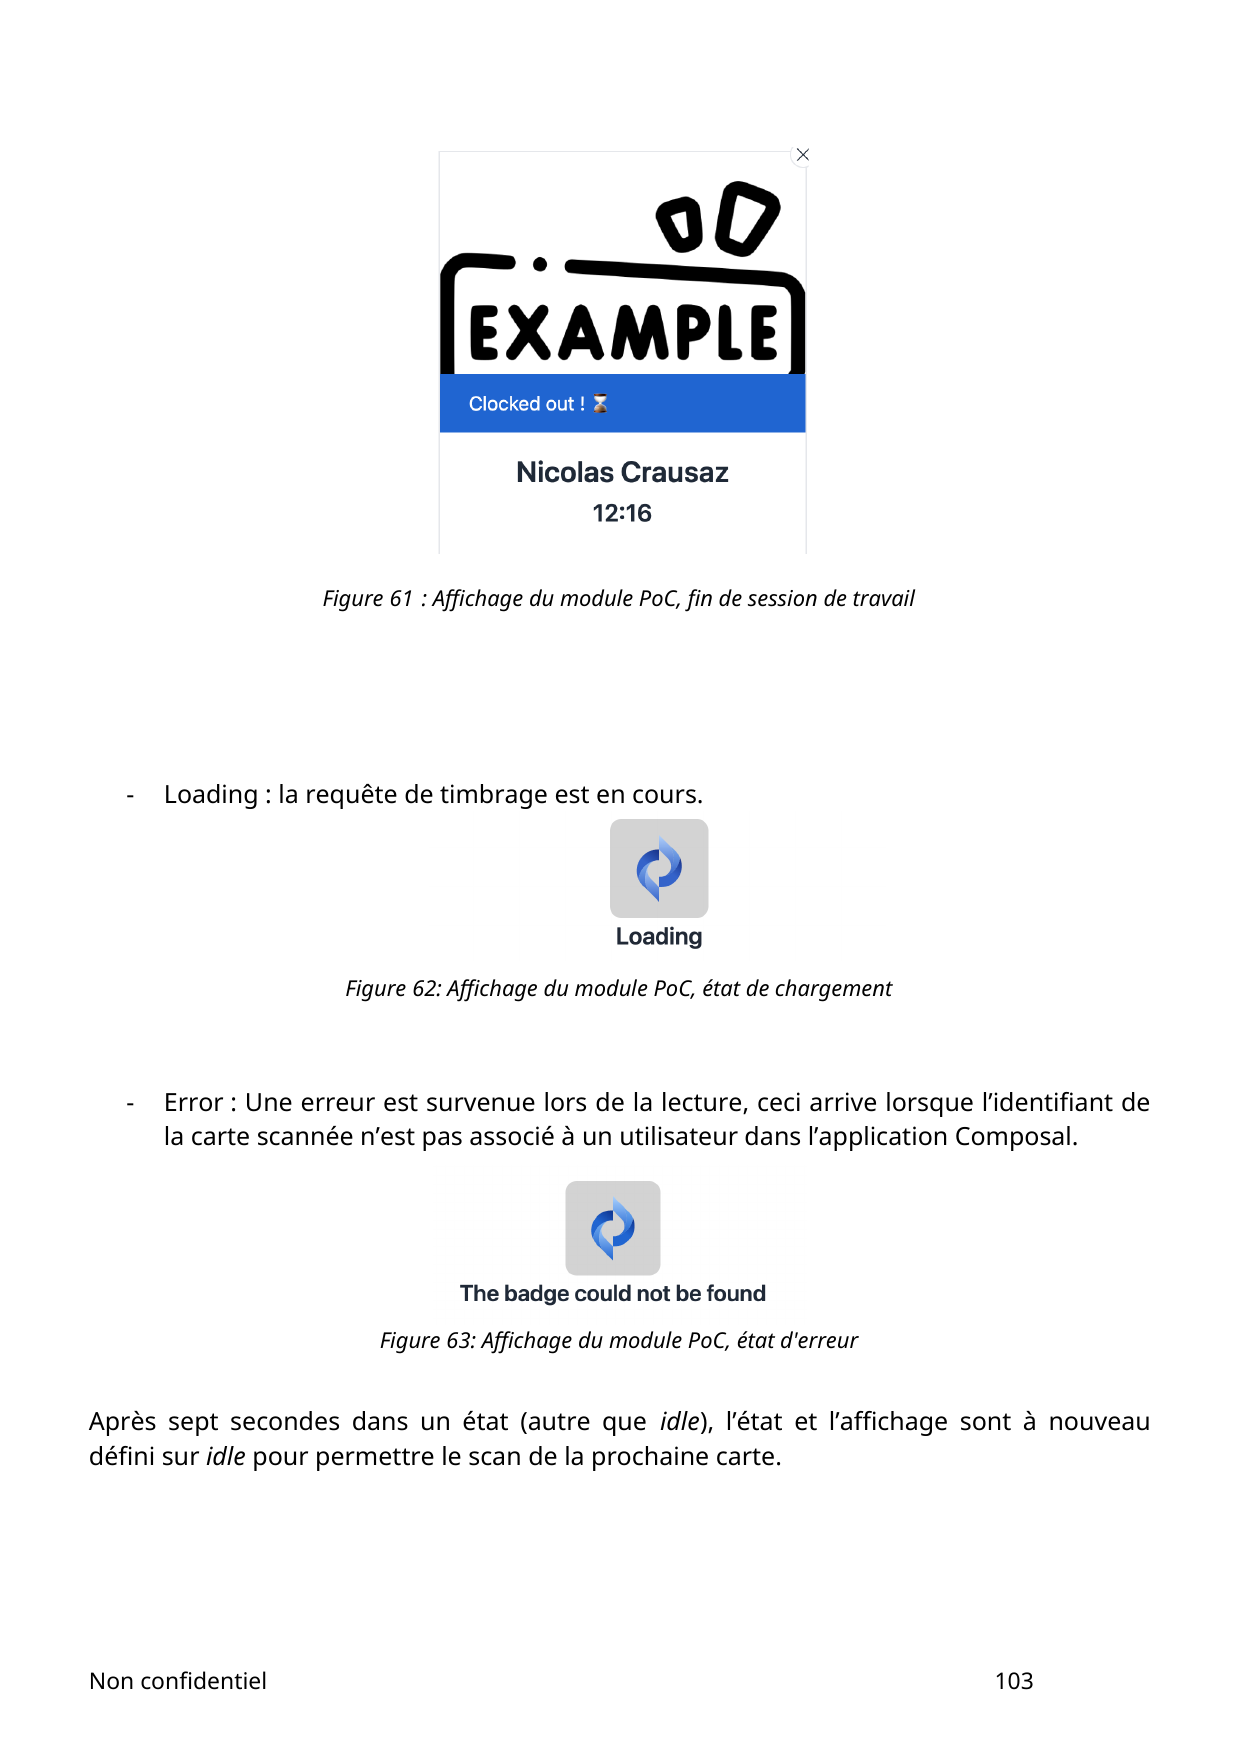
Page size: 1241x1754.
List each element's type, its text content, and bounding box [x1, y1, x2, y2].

list Error : Une erreur est survenue lors de la lecture, ceci arrive lorsque l’identifiant de la carte scannée n’est pas associé à un utilisateur dans l’application Composal. [126, 1085, 1152, 1153]
text Figure 61 : Affichage du module PoC, fin de session de travail [89, 582, 1152, 612]
picture [428, 811, 887, 961]
text Après sept secondes dans un état (autre que idle), l’état et l’affichage sont à nouveau défini sur idle pour permettre le scan de la prochaine carte. [89, 1404, 1152, 1472]
text Figure 62: Affichage du module PoC, état de chargement [89, 973, 1152, 1003]
text Figure 63: Affichage du module PoC, état d'erreur [89, 1325, 1152, 1354]
list Loading : la requête de timbrage est en cours. [126, 777, 1152, 811]
picture [433, 1165, 808, 1325]
picture [431, 147, 809, 554]
